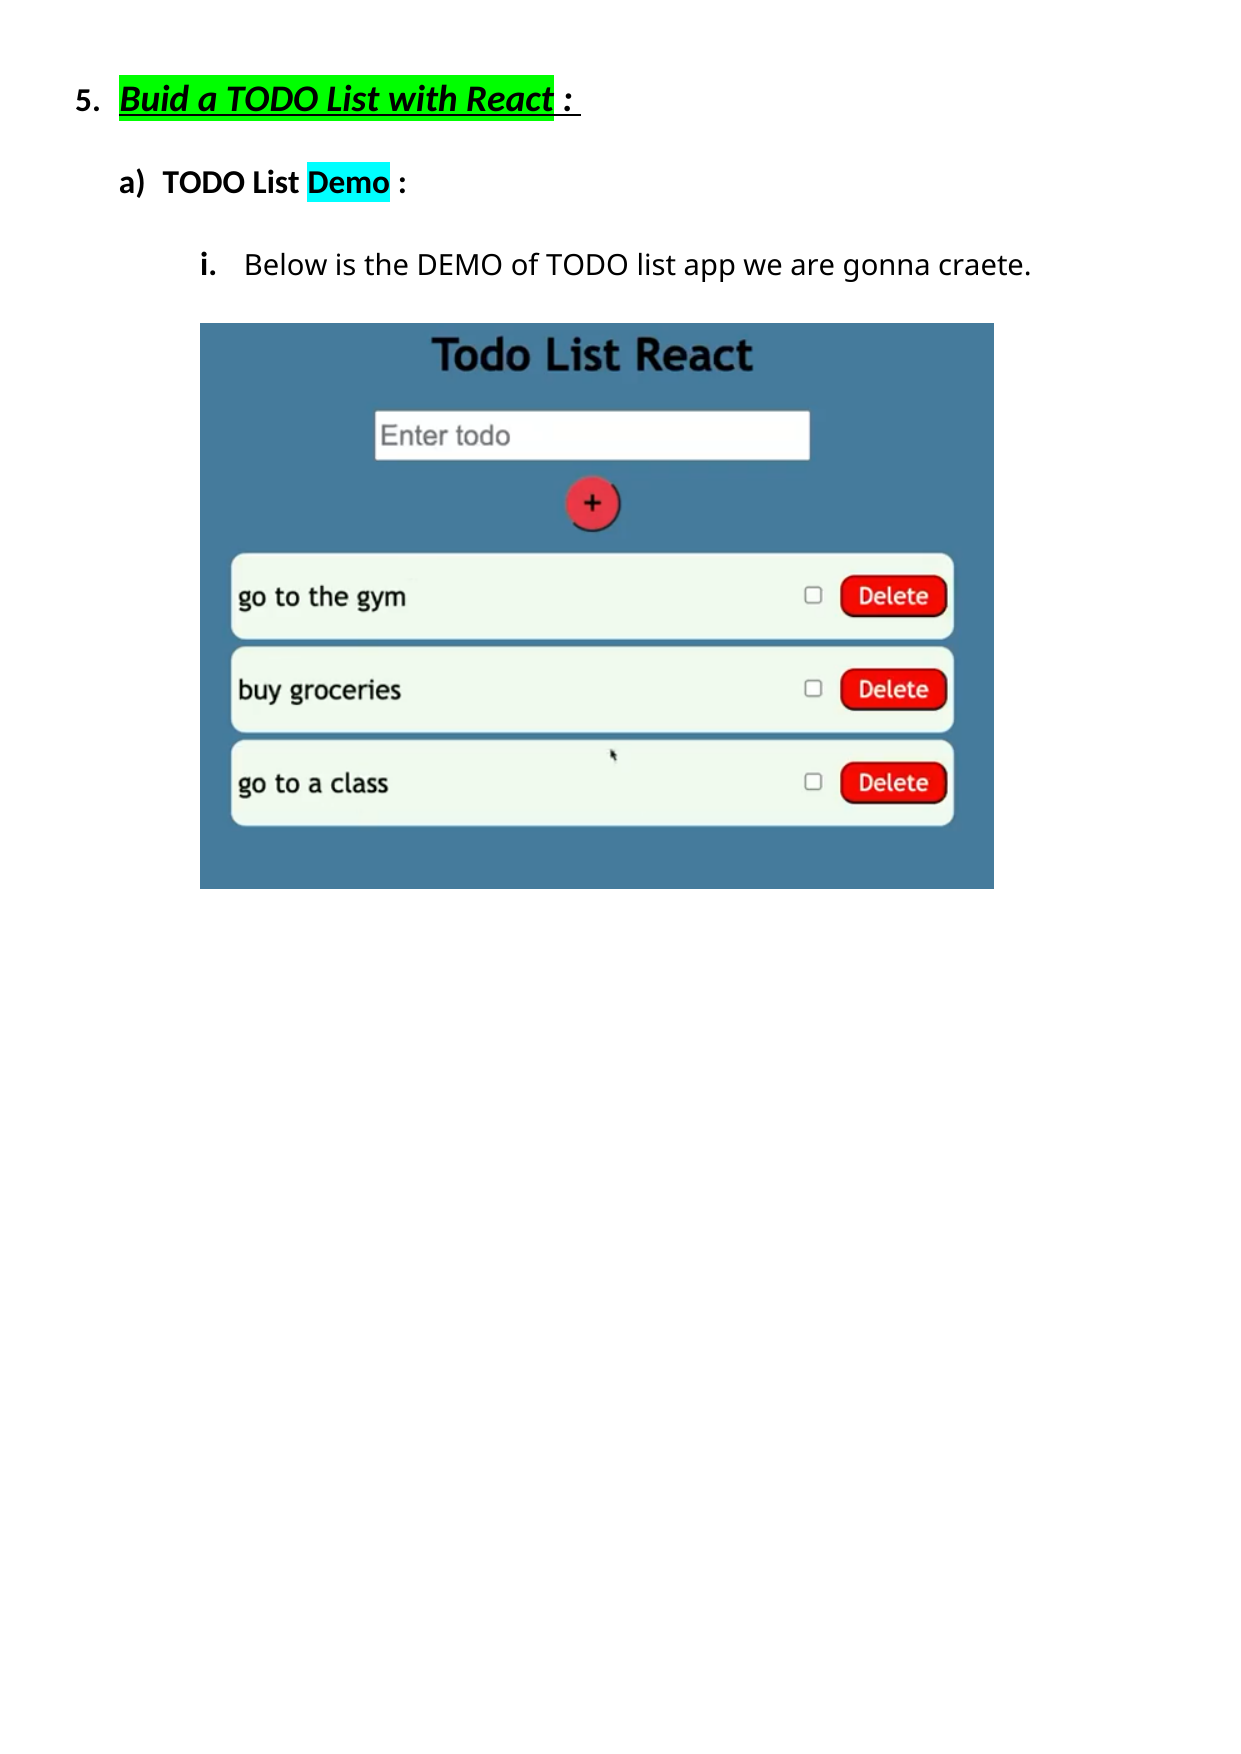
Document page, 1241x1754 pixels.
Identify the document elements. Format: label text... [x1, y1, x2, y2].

list Below is the DEMO of TODO list app we are gonna craete. [200, 243, 1165, 284]
list TODO List Demo : [119, 162, 307, 202]
picture [200, 323, 994, 889]
list Buid a TODO List with React : [554, 75, 1165, 121]
list TODO List Demo : [390, 162, 1165, 202]
list Buid a TODO List with React : [75, 75, 119, 121]
